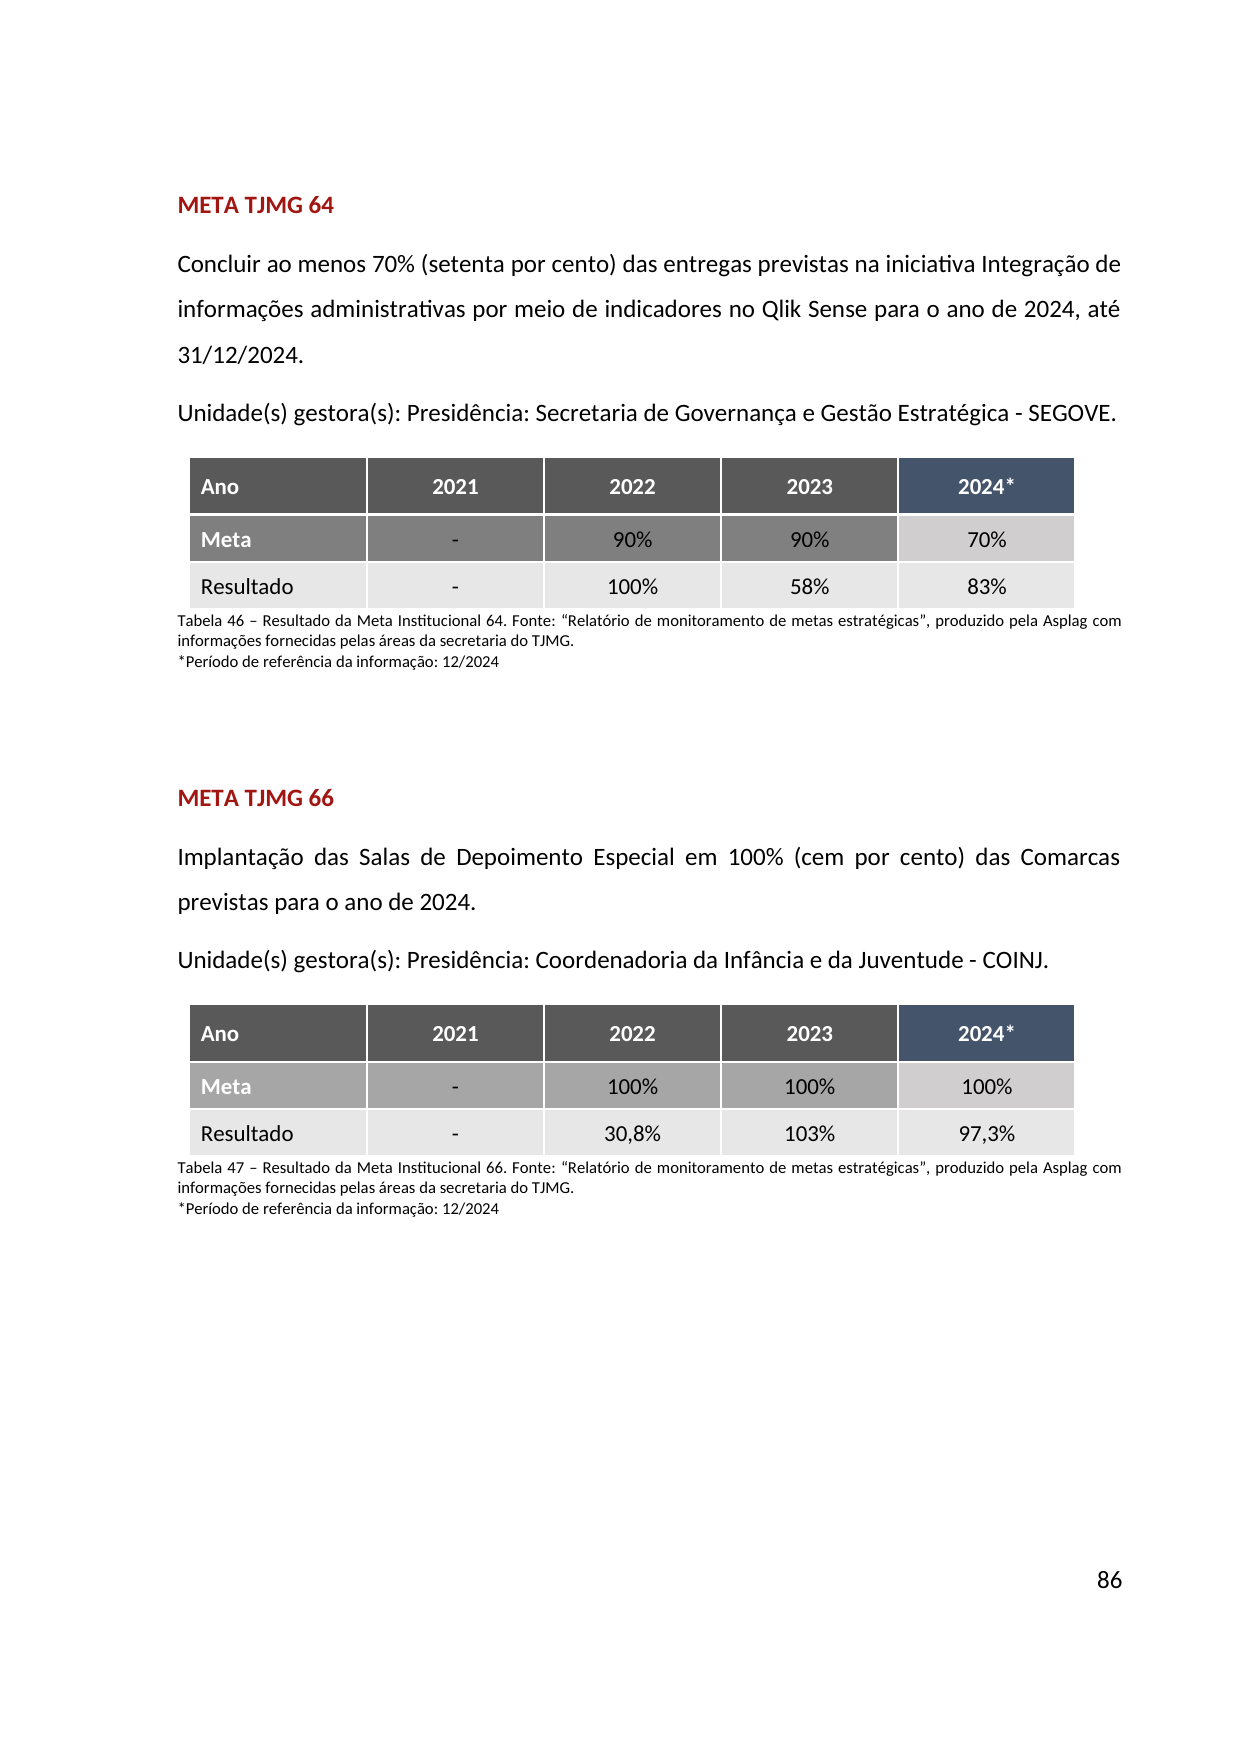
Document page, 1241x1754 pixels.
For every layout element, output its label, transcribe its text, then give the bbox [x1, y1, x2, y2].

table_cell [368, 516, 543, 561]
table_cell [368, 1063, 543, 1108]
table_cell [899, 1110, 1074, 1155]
text Tabela 47 – Resultado da Meta Institucional 66. Fonte: “Relatório de monitoramento de metas estratégicas”, produzido pela Asplag com informações fornecidas pelas áreas da secretaria do TJMG. [177, 1157, 1122, 1198]
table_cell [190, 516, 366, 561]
text Tabela 46 – Resultado da Meta Institucional 64. Fonte: “Relatório de monitoramento de metas estratégicas”, produzido pela Asplag com informações fornecidas pelas áreas da secretaria do TJMG. [177, 610, 1122, 651]
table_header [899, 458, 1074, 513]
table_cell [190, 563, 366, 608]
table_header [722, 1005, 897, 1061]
text Concluir ao menos 70% (setenta por cento) das entregas previstas na iniciativa Integração de informações administrativas por meio de indicadores no Qlik Sense para o ano de 2024, até 31/12/2024. [177, 248, 1122, 370]
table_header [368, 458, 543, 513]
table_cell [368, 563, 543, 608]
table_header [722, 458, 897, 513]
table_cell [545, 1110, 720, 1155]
text META TJMG 64 [177, 190, 1122, 220]
text Unidade(s) gestora(s): Presidência: Secretaria de Governança e Gestão Estratégica - SEGOVE. [177, 398, 1122, 428]
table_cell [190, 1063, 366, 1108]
text Implantação das Salas de Depoimento Especial em 100% (cem por cento) das Comarcas previstas para o ano de 2024. [177, 841, 1122, 917]
text META TJMG 66 [177, 782, 1122, 813]
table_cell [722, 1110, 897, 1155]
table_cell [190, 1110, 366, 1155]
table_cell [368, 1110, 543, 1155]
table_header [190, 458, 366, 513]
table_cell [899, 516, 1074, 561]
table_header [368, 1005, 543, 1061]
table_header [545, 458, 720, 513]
text *Período de referência da informação: 12/2024 [177, 651, 1122, 671]
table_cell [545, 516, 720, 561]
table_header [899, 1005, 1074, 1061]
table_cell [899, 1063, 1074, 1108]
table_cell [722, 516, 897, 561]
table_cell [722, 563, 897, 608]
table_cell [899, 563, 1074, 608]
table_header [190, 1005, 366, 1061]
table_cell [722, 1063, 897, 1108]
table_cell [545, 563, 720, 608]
text Unidade(s) gestora(s): Presidência: Coordenadoria da Infância e da Juventude - COINJ. [177, 945, 1122, 975]
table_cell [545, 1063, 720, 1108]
text *Período de referência da informação: 12/2024 [177, 1198, 1122, 1218]
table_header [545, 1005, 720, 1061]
